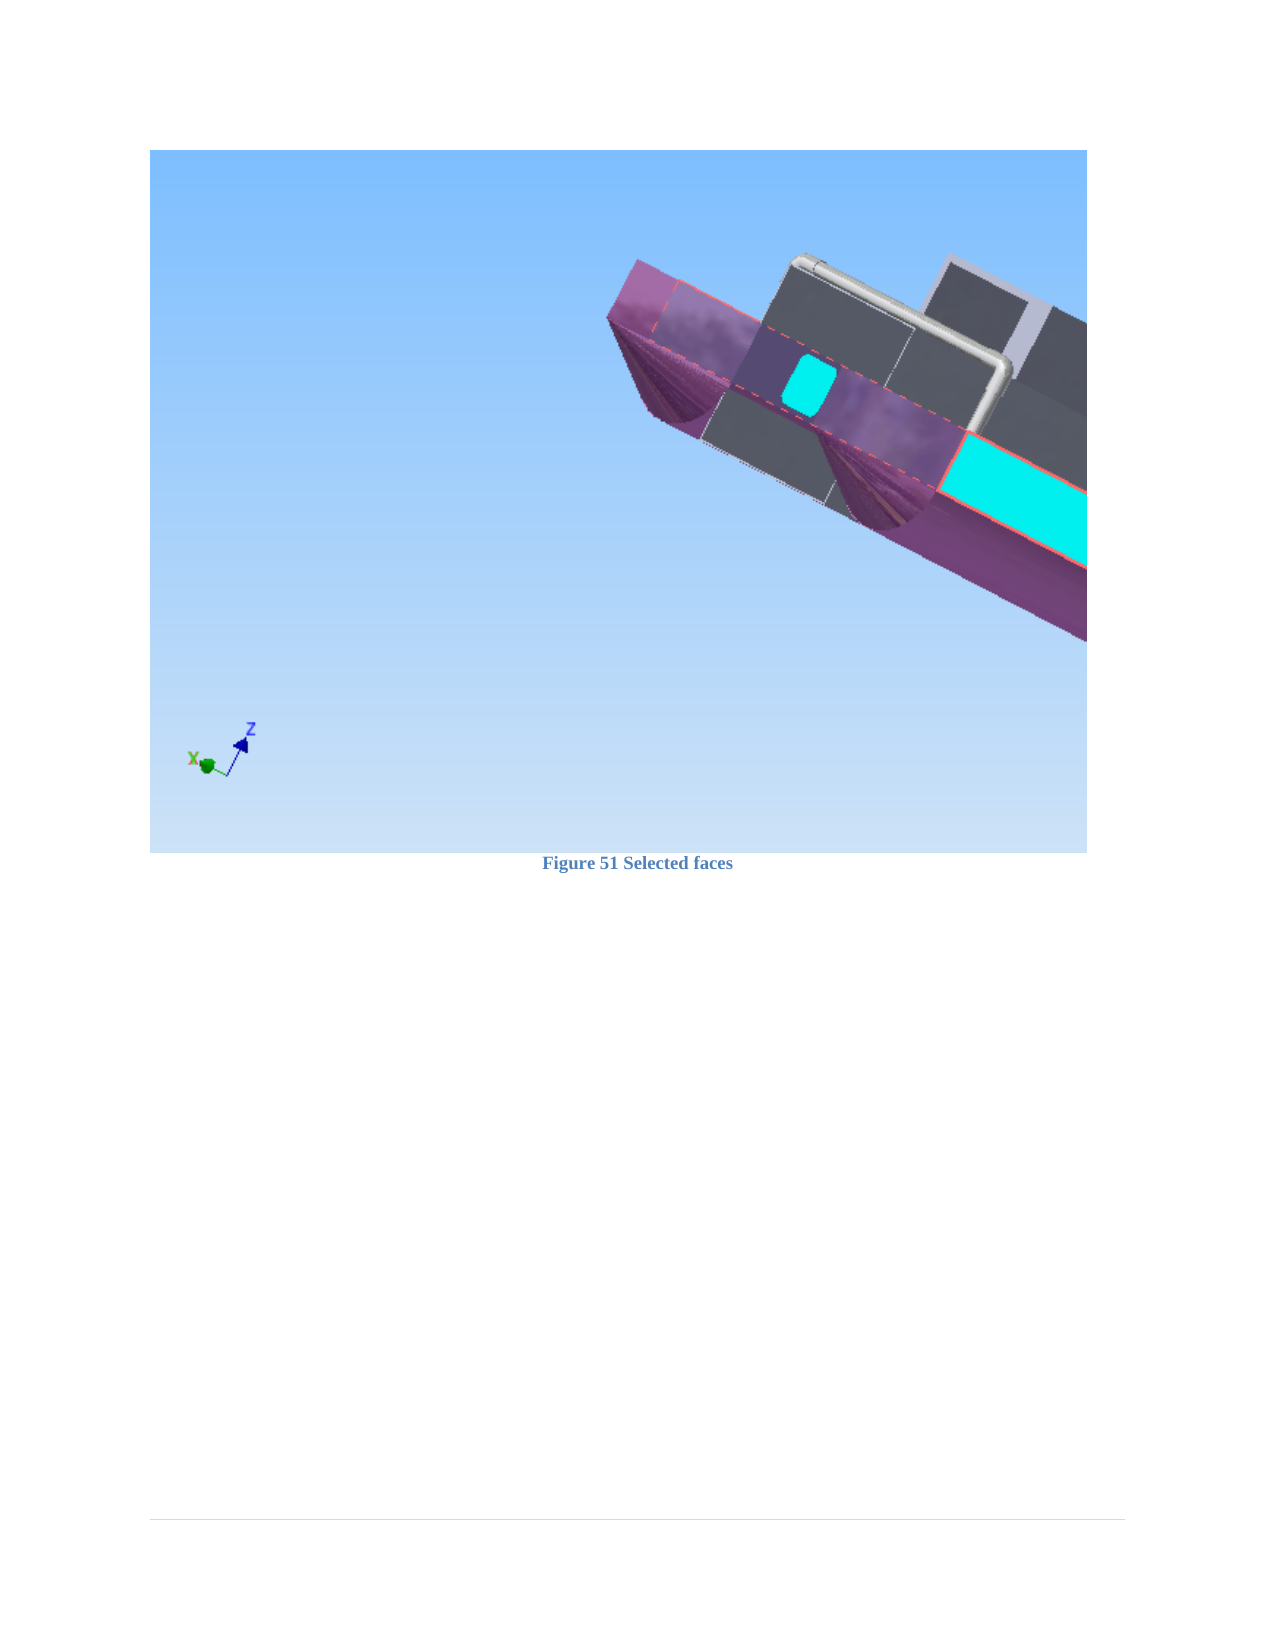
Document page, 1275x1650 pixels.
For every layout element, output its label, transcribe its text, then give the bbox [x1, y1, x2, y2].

text Figure 51 Selected faces [150, 852, 1125, 874]
picture [150, 150, 1087, 853]
